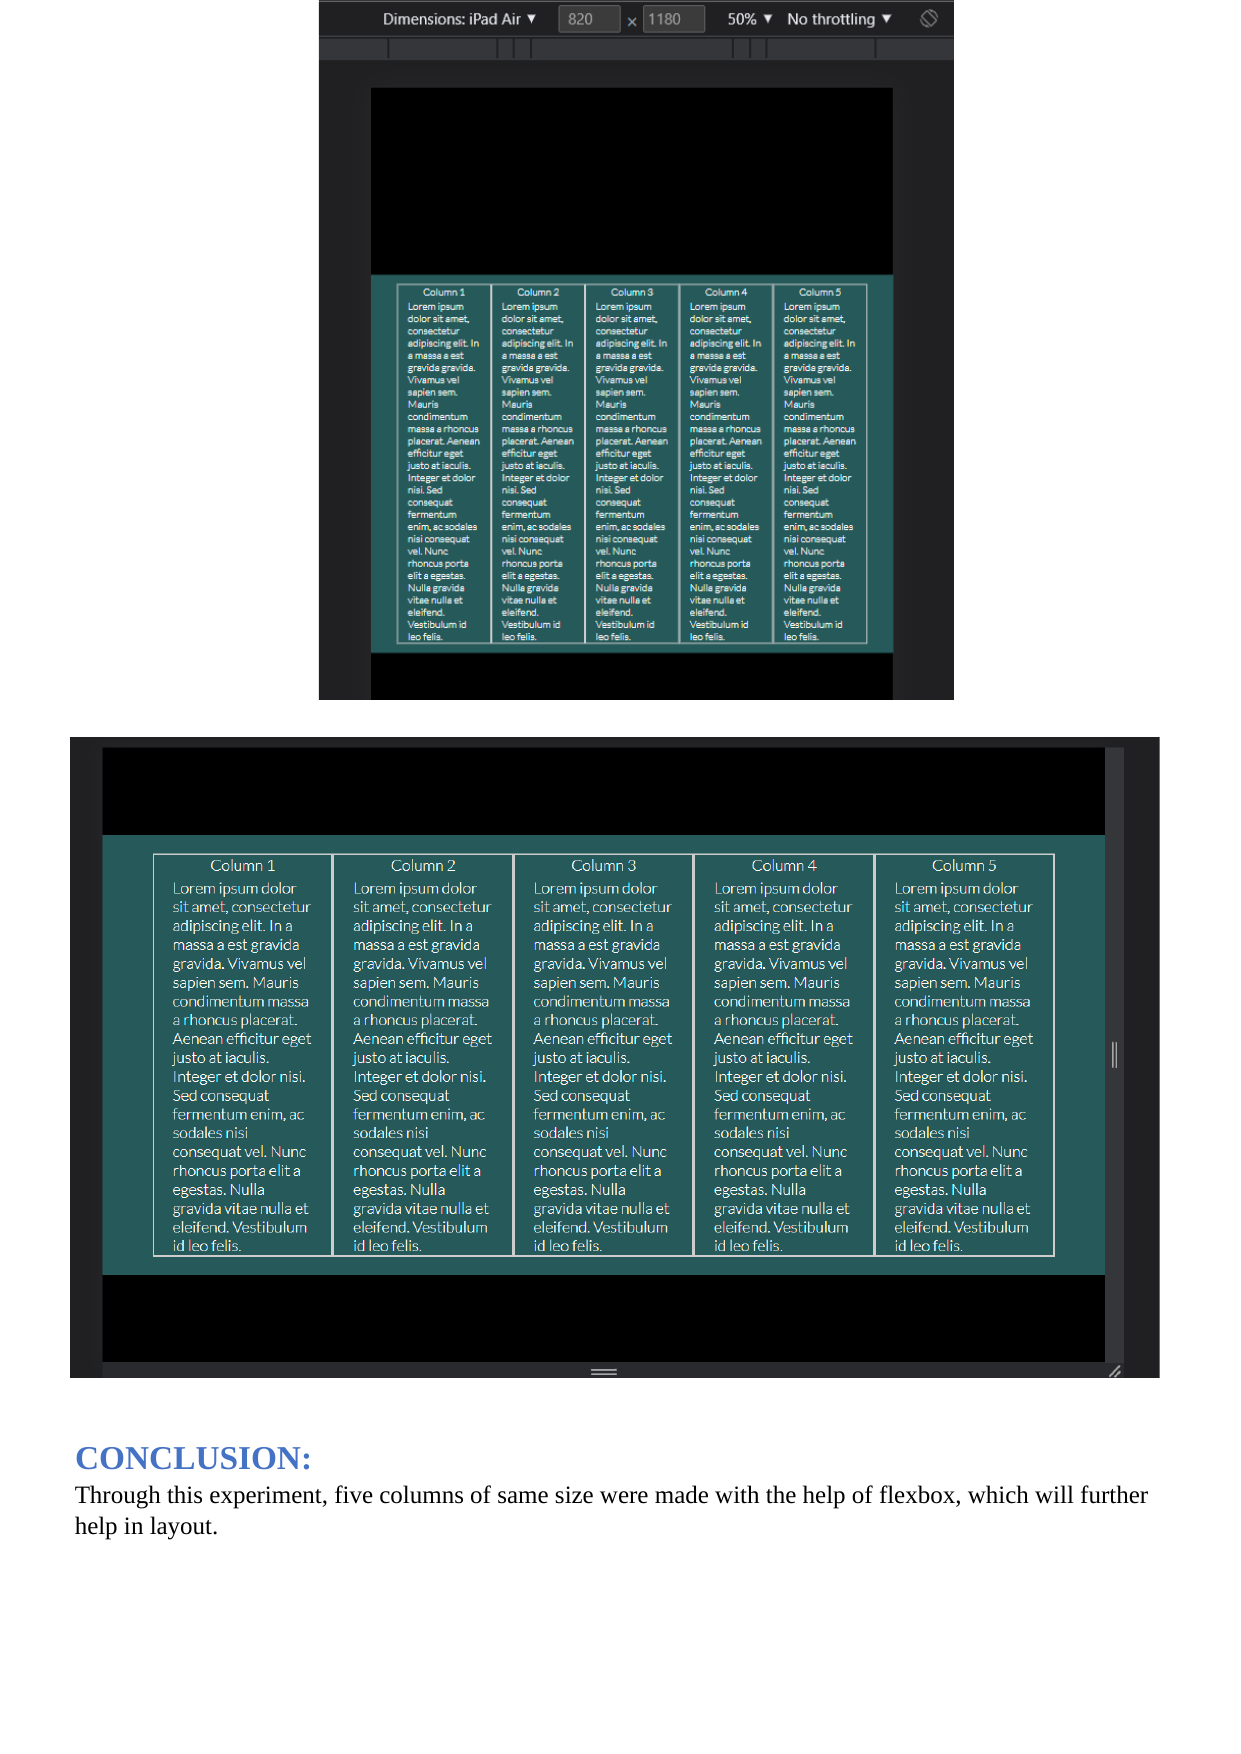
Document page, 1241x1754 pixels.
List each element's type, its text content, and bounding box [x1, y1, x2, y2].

text Through this experiment, five columns of same size were made with the help of flexbox, which will further help in layout. [74, 1480, 1165, 1540]
picture [70, 737, 1160, 1378]
text CONCLUSION: [75, 1438, 1165, 1477]
picture [318, 0, 954, 700]
